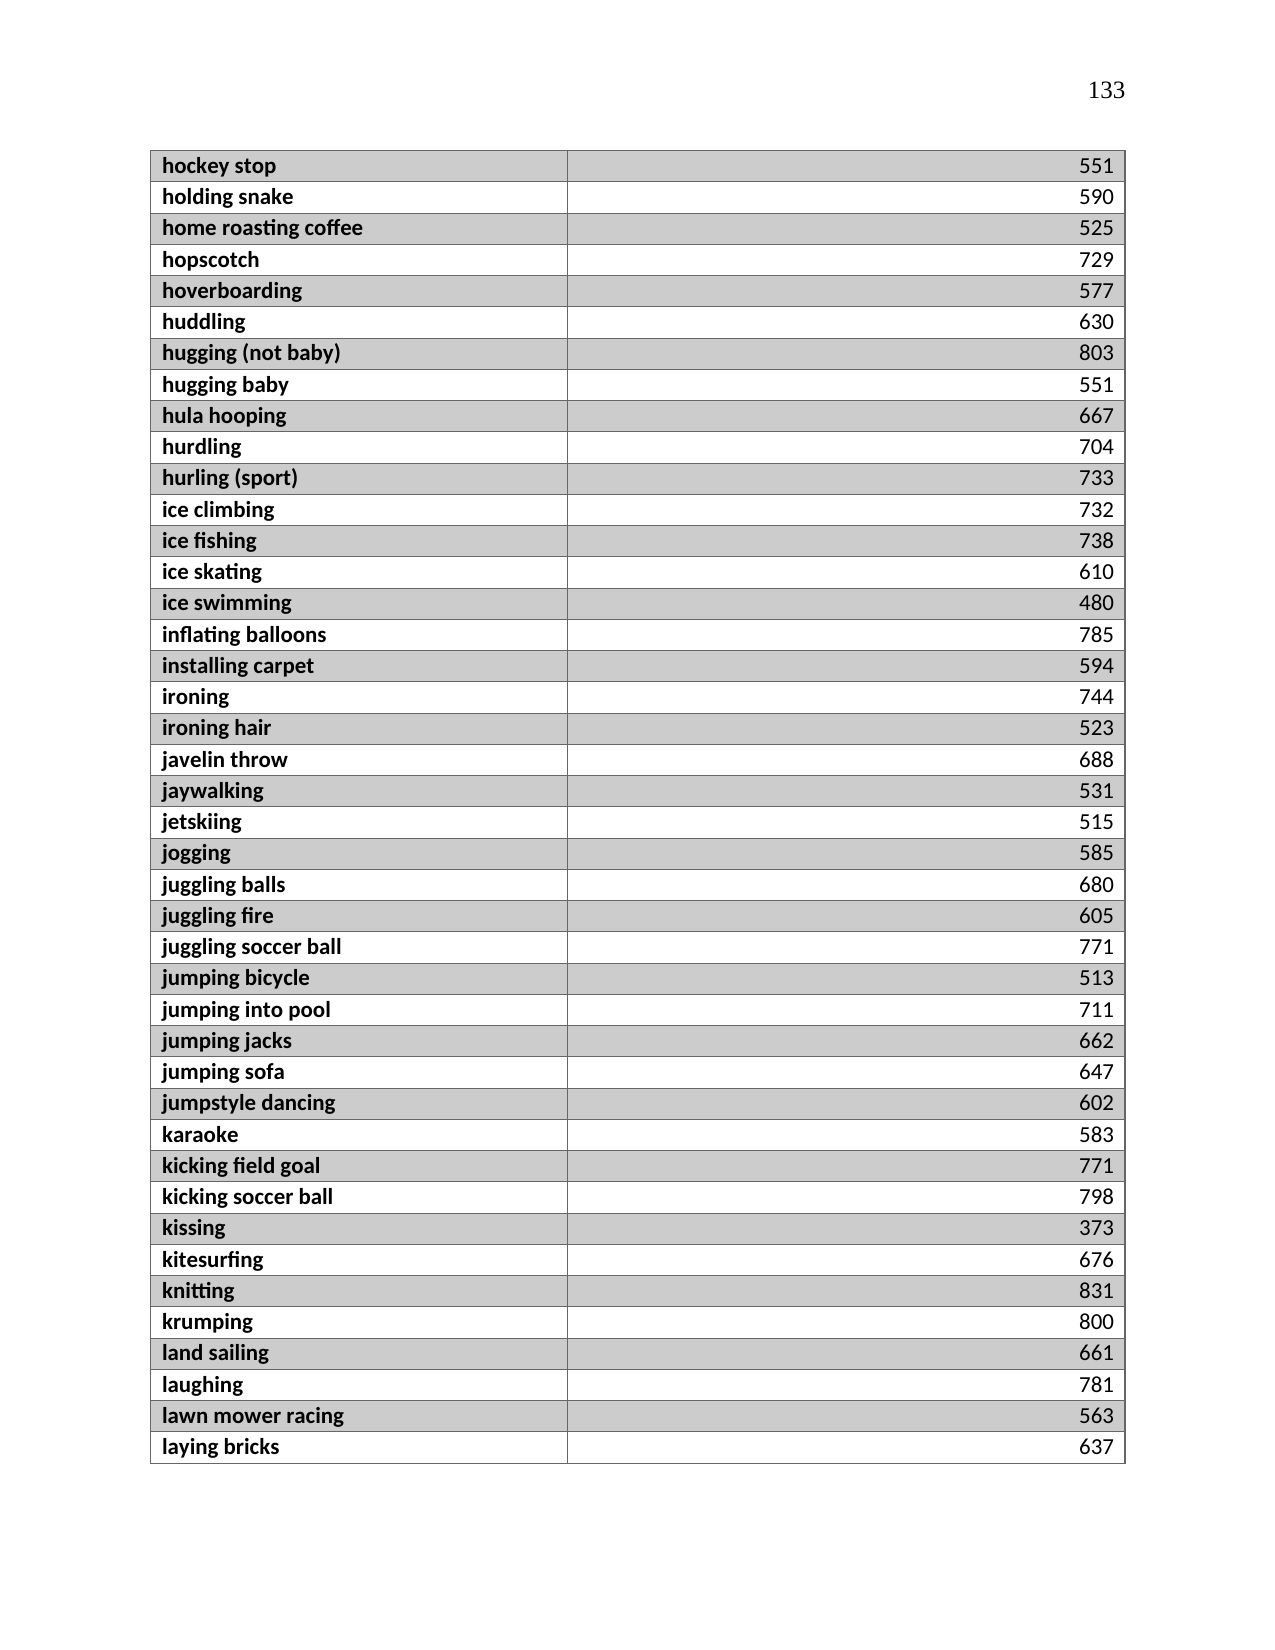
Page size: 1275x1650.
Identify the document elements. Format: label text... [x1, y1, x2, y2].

table_cell 647 [568, 1057, 1124, 1087]
table_cell hockey stop [151, 151, 567, 181]
table_cell jumpstyle dancing [151, 1089, 567, 1119]
table_cell 803 [568, 339, 1124, 369]
table_cell 523 [568, 714, 1124, 744]
table_cell 676 [568, 1245, 1124, 1275]
table_cell 785 [568, 620, 1124, 650]
table_cell 667 [568, 401, 1124, 431]
table_cell 781 [568, 1370, 1124, 1400]
table_cell 515 [568, 807, 1124, 837]
table_cell 771 [568, 1151, 1124, 1181]
table_cell inflating balloons [151, 620, 567, 650]
table_cell 738 [568, 526, 1124, 556]
table_cell 771 [568, 932, 1124, 962]
table_cell ice swimming [151, 589, 567, 619]
table_cell 602 [568, 1089, 1124, 1119]
table_cell jumping into pool [151, 995, 567, 1025]
table_cell knitting [151, 1276, 567, 1306]
table_cell 551 [568, 151, 1124, 181]
table_cell 594 [568, 651, 1124, 681]
table_cell hopscotch [151, 245, 567, 275]
table_cell karaoke [151, 1120, 567, 1150]
table_cell hurling (sport) [151, 464, 567, 494]
table_cell 704 [568, 432, 1124, 462]
table_cell 605 [568, 901, 1124, 931]
table_cell jaywalking [151, 776, 567, 806]
table_cell 525 [568, 214, 1124, 244]
table_cell 680 [568, 870, 1124, 900]
table_cell hula hooping [151, 401, 567, 431]
table_cell 798 [568, 1182, 1124, 1212]
table_cell 590 [568, 182, 1124, 212]
table_cell krumping [151, 1307, 567, 1337]
table_cell 744 [568, 682, 1124, 712]
table_cell javelin throw [151, 745, 567, 775]
table_cell jetskiing [151, 807, 567, 837]
table_cell hoverboarding [151, 276, 567, 306]
table_cell jogging [151, 839, 567, 869]
table_cell land sailing [151, 1339, 567, 1369]
table_cell jumping jacks [151, 1026, 567, 1056]
table_cell ice fishing [151, 526, 567, 556]
table_cell kicking field goal [151, 1151, 567, 1181]
table_cell laughing [151, 1370, 567, 1400]
table_cell 551 [568, 370, 1124, 400]
table_cell juggling soccer ball [151, 932, 567, 962]
table_cell 661 [568, 1339, 1124, 1369]
table_cell 800 [568, 1307, 1124, 1337]
table_cell 662 [568, 1026, 1124, 1056]
table_cell lawn mower racing [151, 1401, 567, 1431]
table_cell juggling balls [151, 870, 567, 900]
table_cell 831 [568, 1276, 1124, 1306]
table_cell kissing [151, 1214, 567, 1244]
table_cell installing carpet [151, 651, 567, 681]
table_cell 711 [568, 995, 1124, 1025]
table_cell 585 [568, 839, 1124, 869]
table_cell 688 [568, 745, 1124, 775]
table_cell 610 [568, 557, 1124, 587]
table_cell hugging baby [151, 370, 567, 400]
table_cell laying bricks [151, 1432, 567, 1462]
table_cell hurdling [151, 432, 567, 462]
table_cell holding snake [151, 182, 567, 212]
table_cell jumping bicycle [151, 964, 567, 994]
table_cell ironing hair [151, 714, 567, 744]
table_cell 513 [568, 964, 1124, 994]
table_cell 732 [568, 495, 1124, 525]
table_cell hugging (not baby) [151, 339, 567, 369]
table_cell 531 [568, 776, 1124, 806]
table_cell 583 [568, 1120, 1124, 1150]
table_cell ice climbing [151, 495, 567, 525]
table_cell 373 [568, 1214, 1124, 1244]
table_cell 630 [568, 307, 1124, 337]
table_cell home roasting coffee [151, 214, 567, 244]
table_cell 577 [568, 276, 1124, 306]
table_cell 563 [568, 1401, 1124, 1431]
table_cell 733 [568, 464, 1124, 494]
table_cell juggling fire [151, 901, 567, 931]
table_cell 637 [568, 1432, 1124, 1462]
table_cell huddling [151, 307, 567, 337]
table_cell ironing [151, 682, 567, 712]
table_cell ice skating [151, 557, 567, 587]
table_cell 729 [568, 245, 1124, 275]
table_cell kicking soccer ball [151, 1182, 567, 1212]
table_cell 480 [568, 589, 1124, 619]
table_cell kitesurfing [151, 1245, 567, 1275]
table_cell jumping sofa [151, 1057, 567, 1087]
